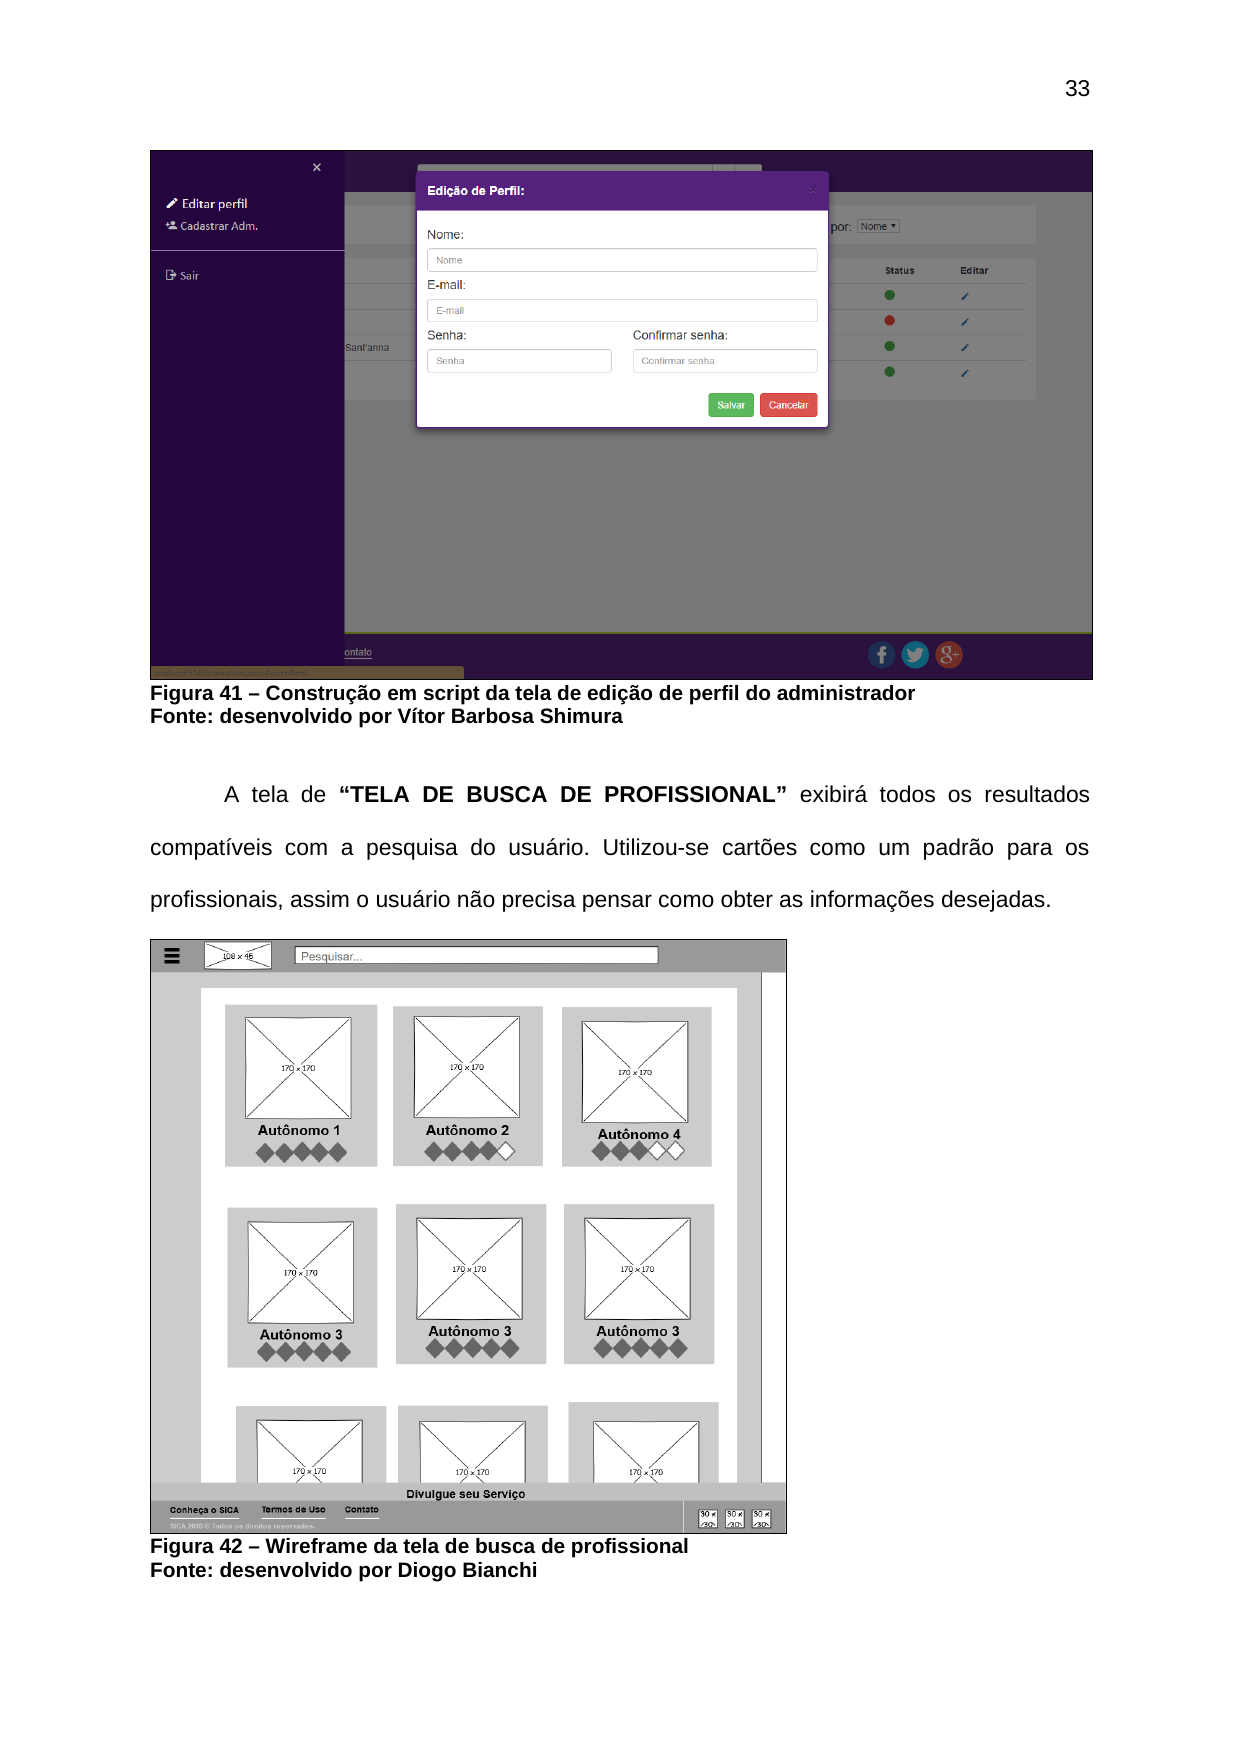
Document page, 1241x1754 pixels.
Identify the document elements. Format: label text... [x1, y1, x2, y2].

picture [151, 940, 786, 1533]
text Figura 42 – Wireframe da tela de busca de profissional [150, 1534, 1090, 1558]
text A tela de “TELA DE BUSCA DE PROFISSIONAL” exibirá todos os resultados compatíveis com a pesquisa do usuário. Utilizou-se cartões como um padrão para os profissionais, assim o usuário não precisa pensar como obter as informações desejadas. [150, 781, 1090, 913]
text Figura 41 – Construção em script da tela de edição de perfil do administrador [150, 680, 1090, 704]
text Fonte: desenvolvido por Vítor Barbosa Shimura [150, 704, 1090, 728]
text Fonte: desenvolvido por Diogo Bianchi [150, 1558, 1090, 1582]
picture [151, 151, 1092, 679]
